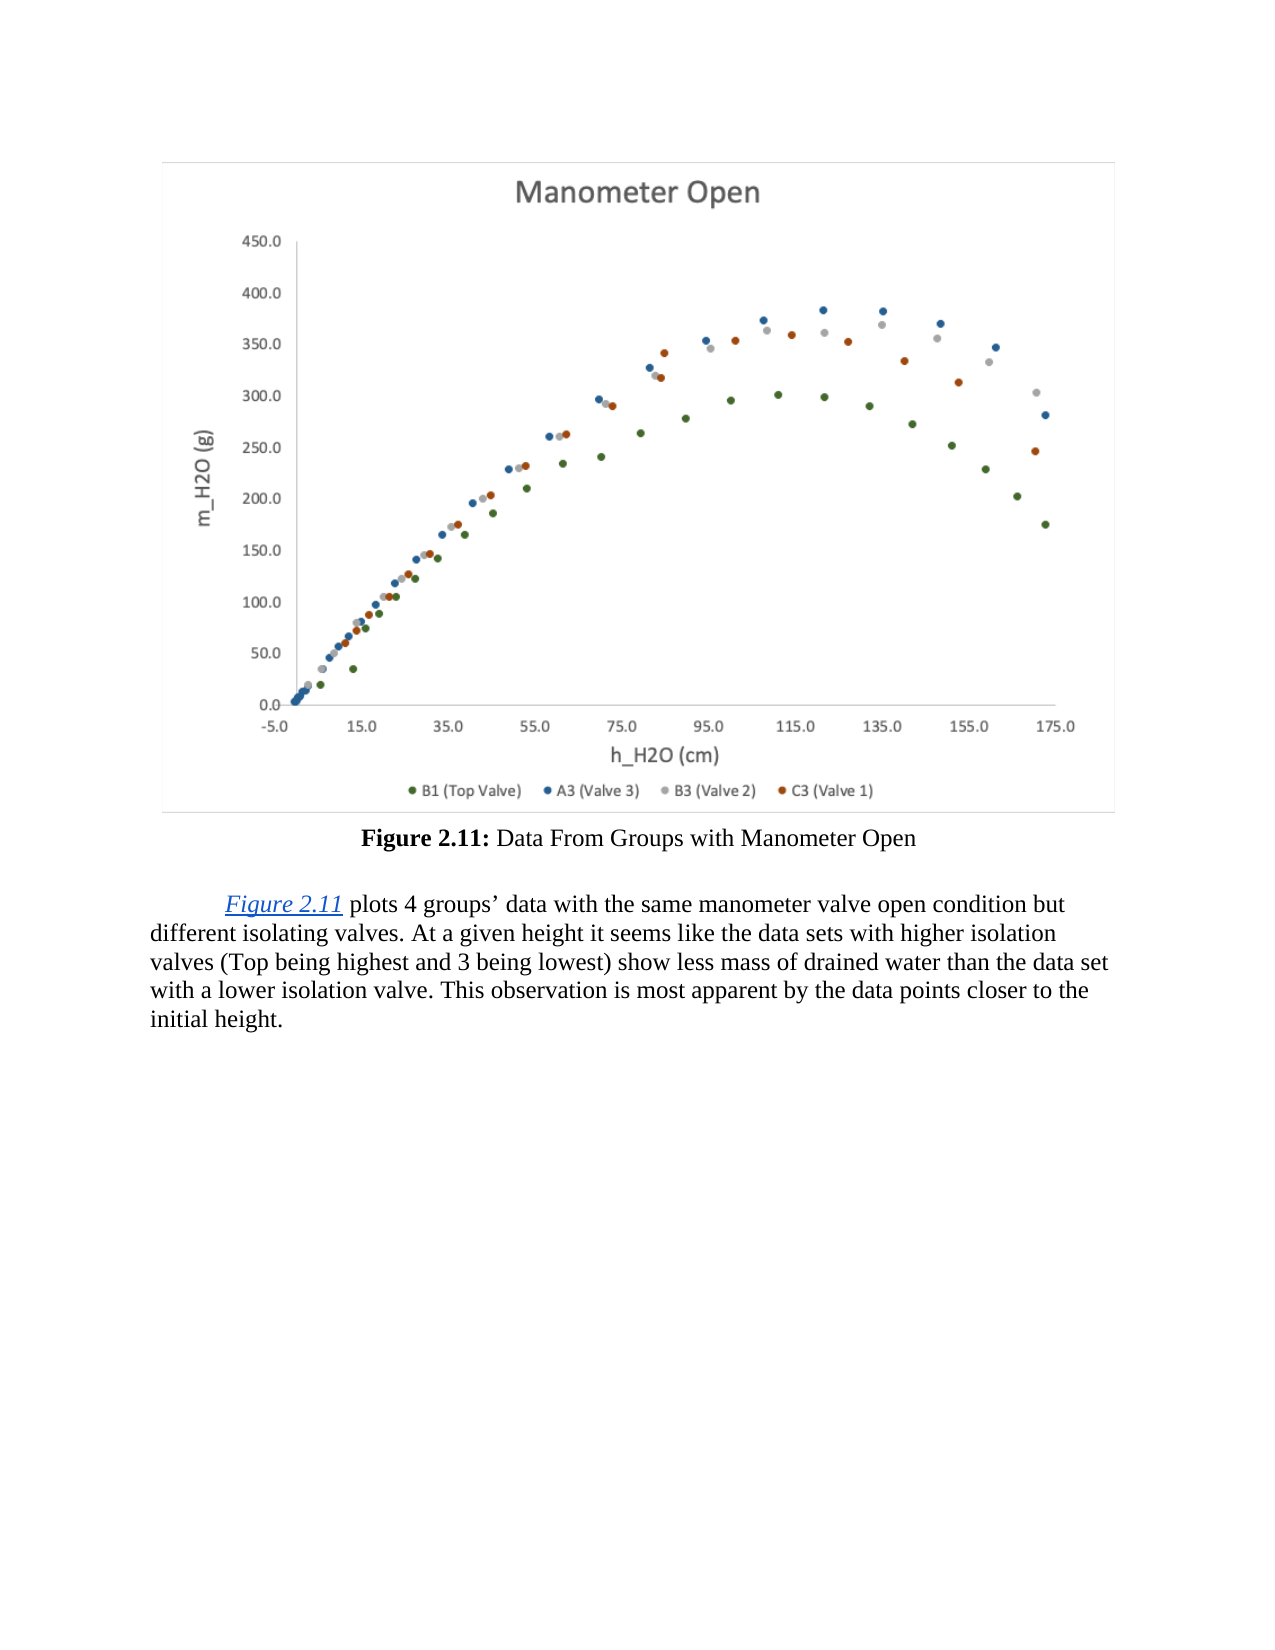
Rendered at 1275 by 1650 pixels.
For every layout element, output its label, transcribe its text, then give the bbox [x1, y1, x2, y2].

table_header Figure 2.11: Data From Groups with Manometer Open [152, 152, 1125, 862]
text Figure 2.11 plots 4 groups’ data with the same manometer valve open condition but different isolating valves. At a given height it seems like the data sets with higher isolation valves (Top being highest and 3 being lowest) show less mass of drained water than the data set with a lower isolation valve. This observation is most apparent by the data points closer to the initial height. [150, 889, 1125, 1033]
picture [162, 162, 1115, 813]
